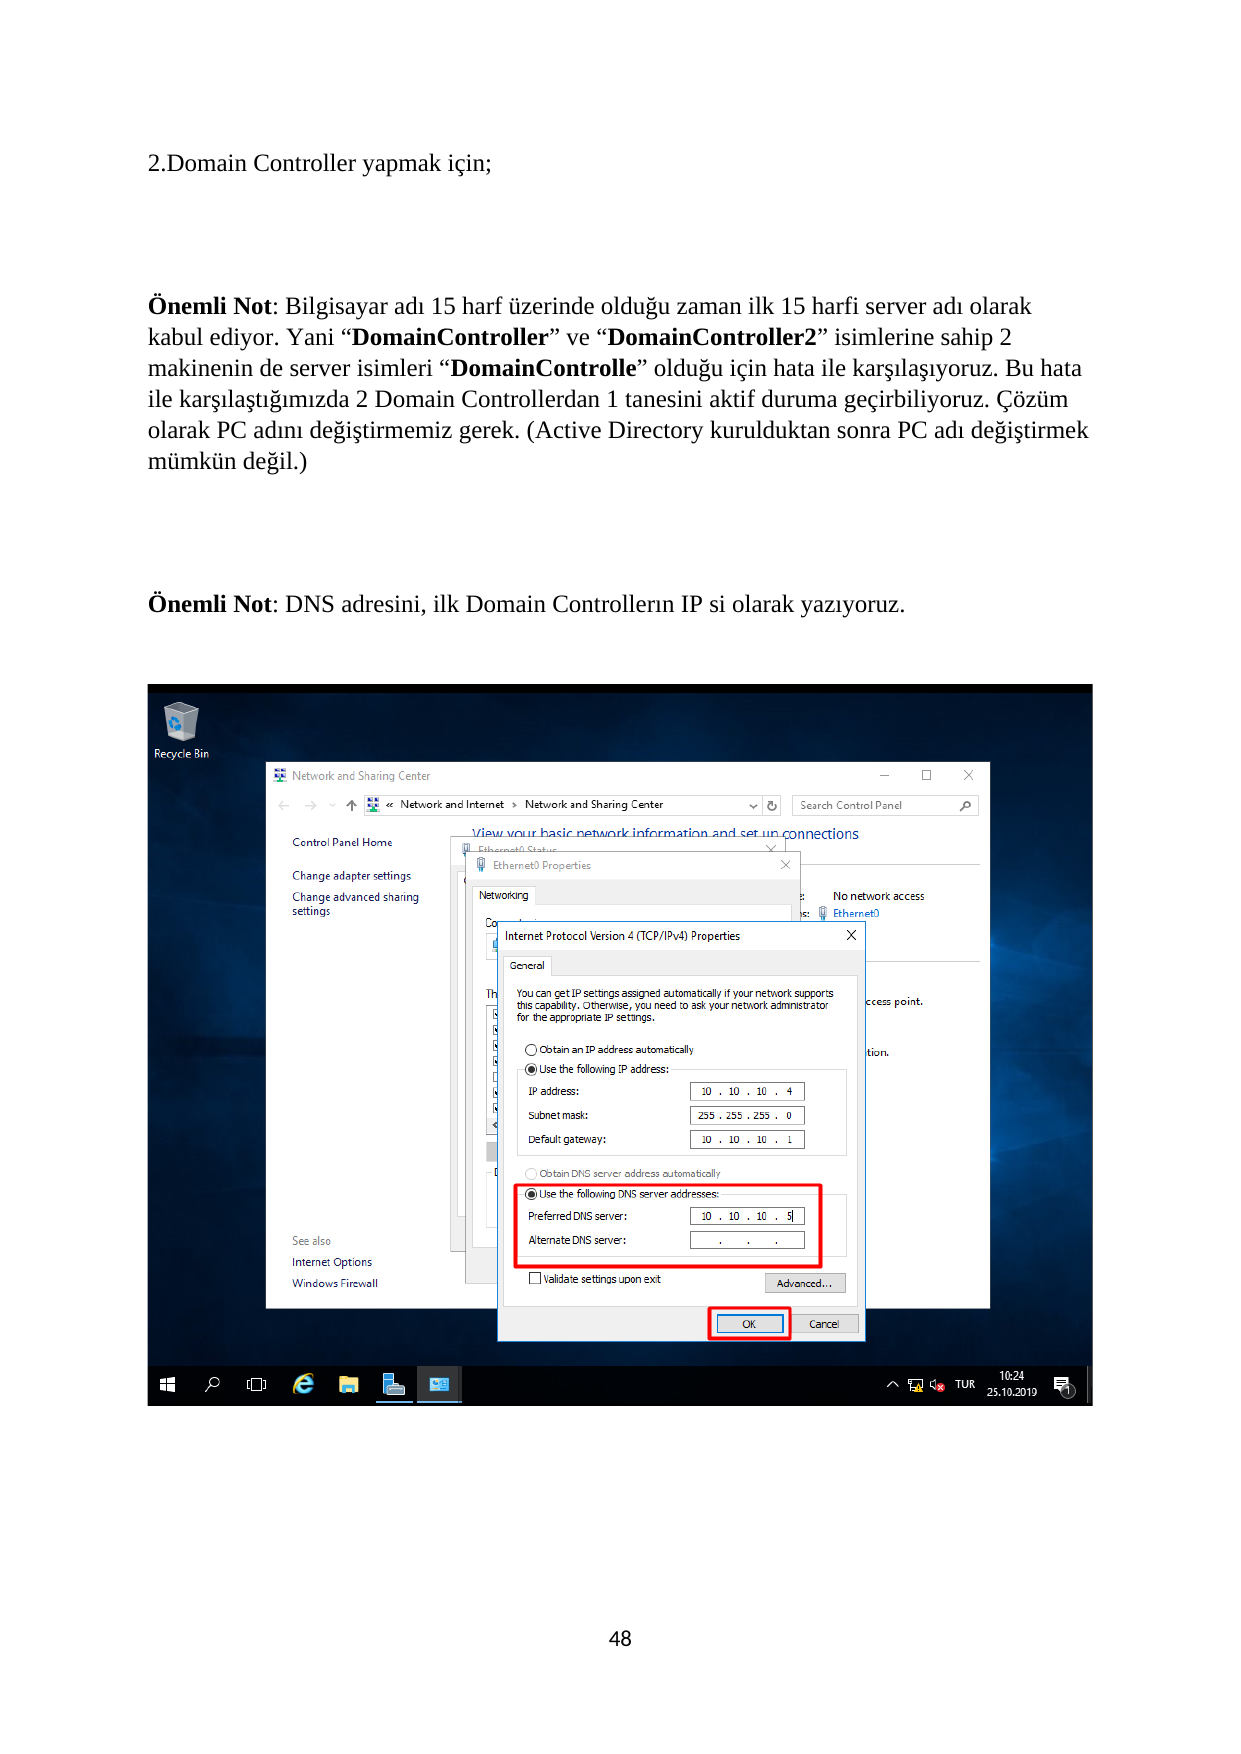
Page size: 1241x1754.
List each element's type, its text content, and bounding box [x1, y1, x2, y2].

text Önemli Not: Bilgisayar adı 15 harf üzerinde olduğu zaman ilk 15 harfi server adı olarak kabul ediyor. Yani “DomainController” ve “DomainController2” isimlerine sahip 2 makinenin de server isimleri “DomainControlle” olduğu için hata ile karşılaşıyoruz. Bu hata ile karşılaştığımızda 2 Domain Controllerdan 1 tanesini aktif duruma geçirbiliyoruz. Çözüm olarak PC adını değiştirmemiz gerek. (Active Directory kurulduktan sonra PC adı değiştirmek mümkün değil.) [148, 291, 1093, 475]
picture [147, 684, 1093, 1406]
text Önemli Not: DNS adresini, ilk Domain Controllerın IP si olarak yazıyoruz. [148, 589, 1093, 618]
text 2.Domain Controller yapmak için; [148, 148, 1093, 176]
